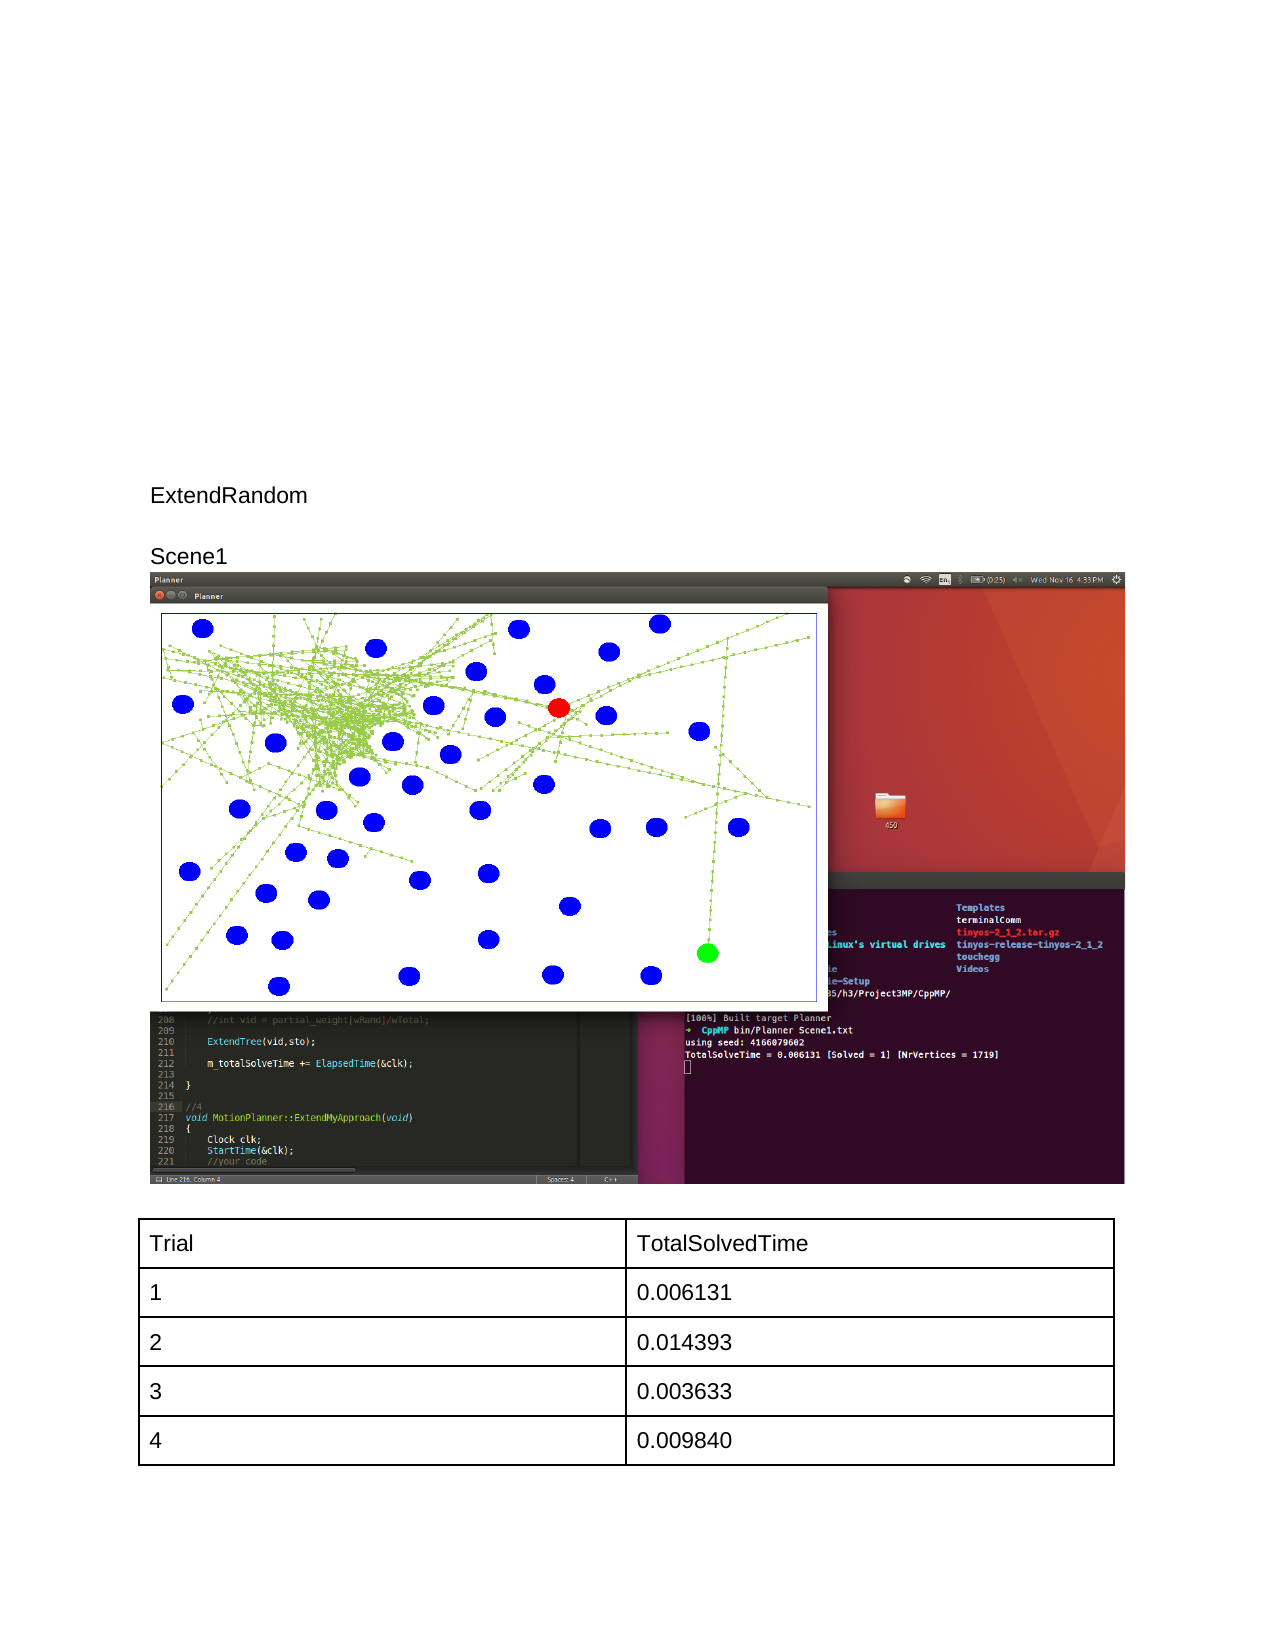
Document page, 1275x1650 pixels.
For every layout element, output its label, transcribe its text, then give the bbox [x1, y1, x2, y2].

table_cell 4 [140, 1417, 625, 1464]
table_cell 0.009840 [627, 1417, 1113, 1464]
picture [150, 572, 1125, 1184]
table_header Trial [140, 1220, 625, 1267]
table_header TotalSolvedTime [627, 1220, 1113, 1267]
table_cell 2 [140, 1318, 625, 1365]
table_cell 3 [140, 1367, 625, 1414]
table_cell 0.014393 [627, 1318, 1113, 1365]
text ExtendRandom [150, 482, 1125, 509]
text Scene1 [150, 543, 1125, 569]
table_cell 0.003633 [627, 1367, 1113, 1414]
table_cell 1 [140, 1269, 625, 1316]
table_cell 0.006131 [627, 1269, 1113, 1316]
